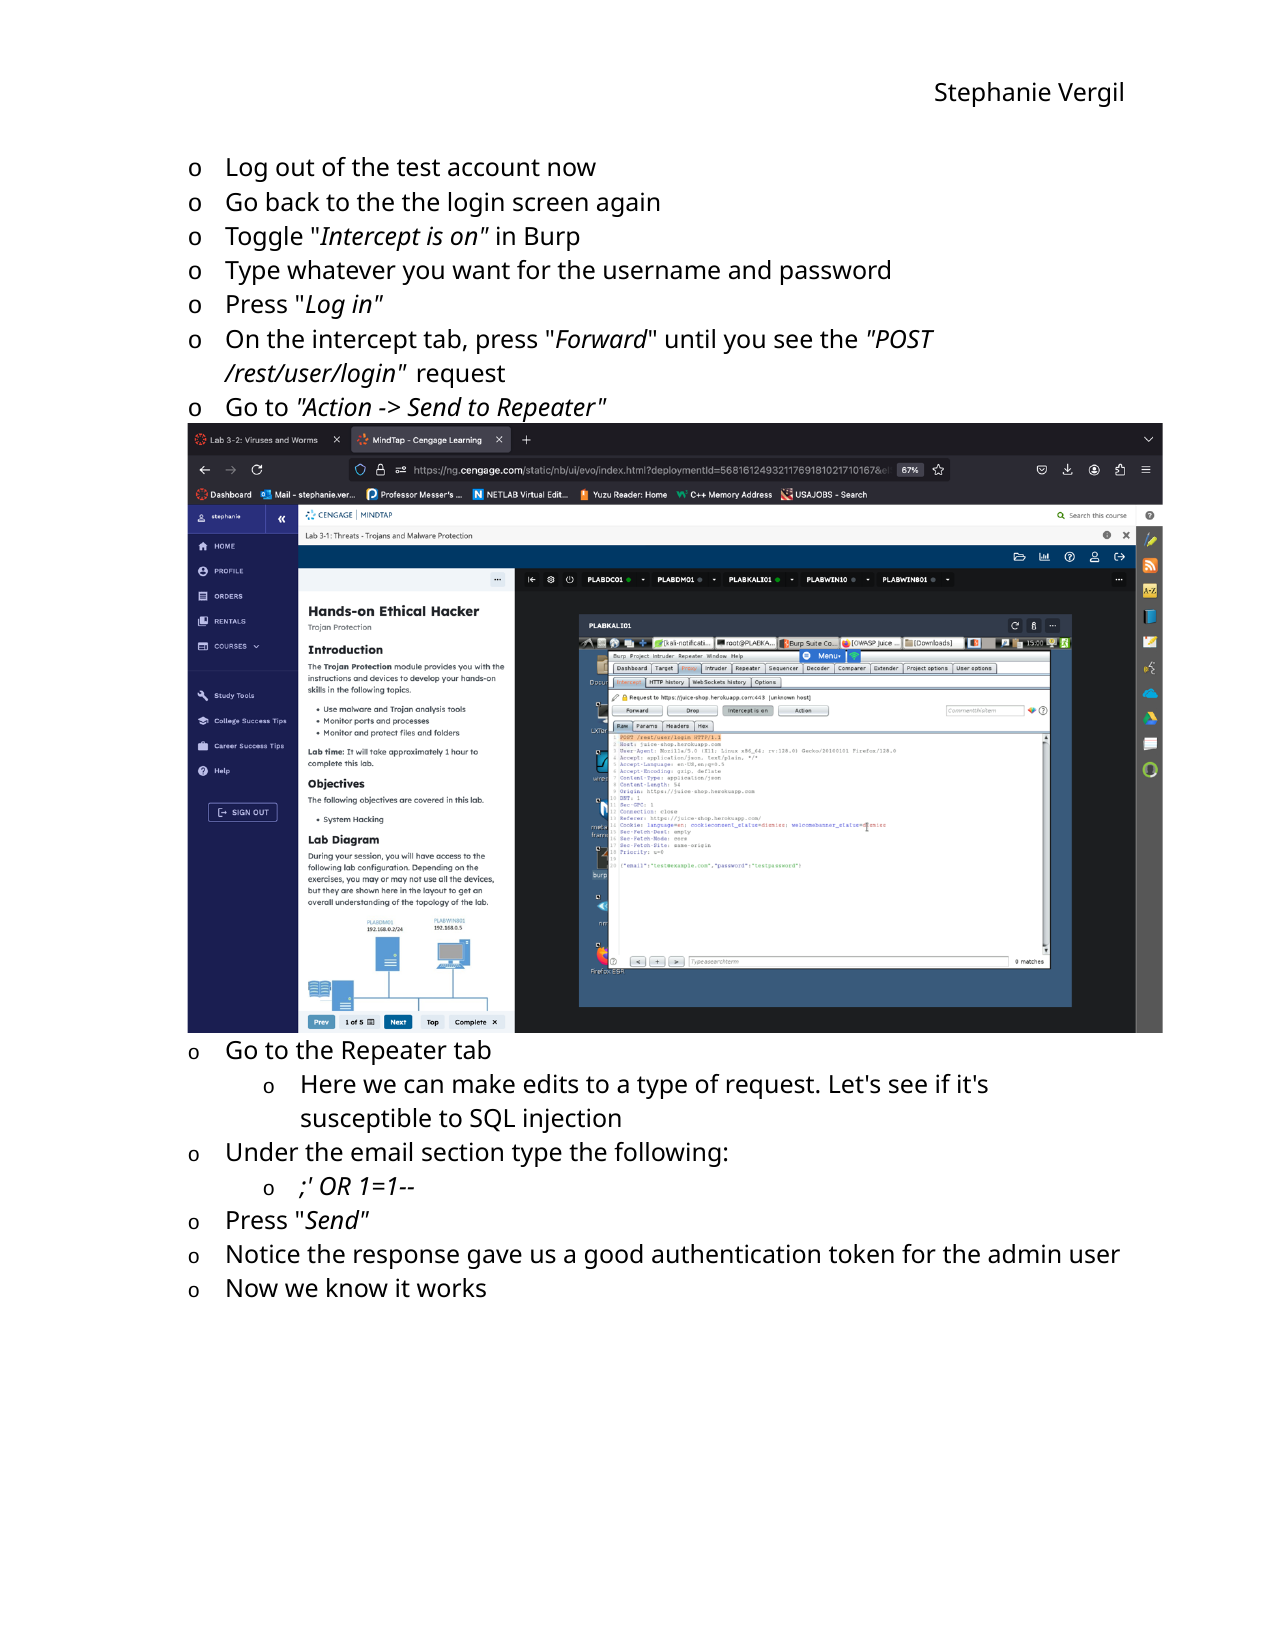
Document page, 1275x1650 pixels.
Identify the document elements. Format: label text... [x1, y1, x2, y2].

list ;' OR 1=1-- [262, 1169, 1125, 1203]
list Notice the response gave us a good authentication token for the admin user [187, 1237, 1125, 1271]
list On the intercept tab, press "Forward" until you see the "POST /rest/user/login" request [187, 321, 1125, 390]
list Press "Send" [187, 1203, 1125, 1237]
list Go back to the the login screen again [187, 184, 1125, 218]
list Log out of the test account now [187, 150, 1125, 184]
list Go to "Action -> Send to Repeater" [187, 390, 1125, 423]
list Type whatever you want for the username and password [187, 253, 1125, 287]
list Here we can make edits to a type of request. Let's see if it's susceptible to SQL injection [262, 1067, 1125, 1135]
list Now we know it works [187, 1271, 1125, 1305]
list Press "Log in" [187, 287, 1125, 321]
list Toggle "Intercept is on" in Burp [187, 218, 1125, 253]
list Under the email section type the following: [187, 1135, 1125, 1169]
list Go to the Repeater tab [187, 1033, 1125, 1067]
picture [187, 423, 1163, 1033]
